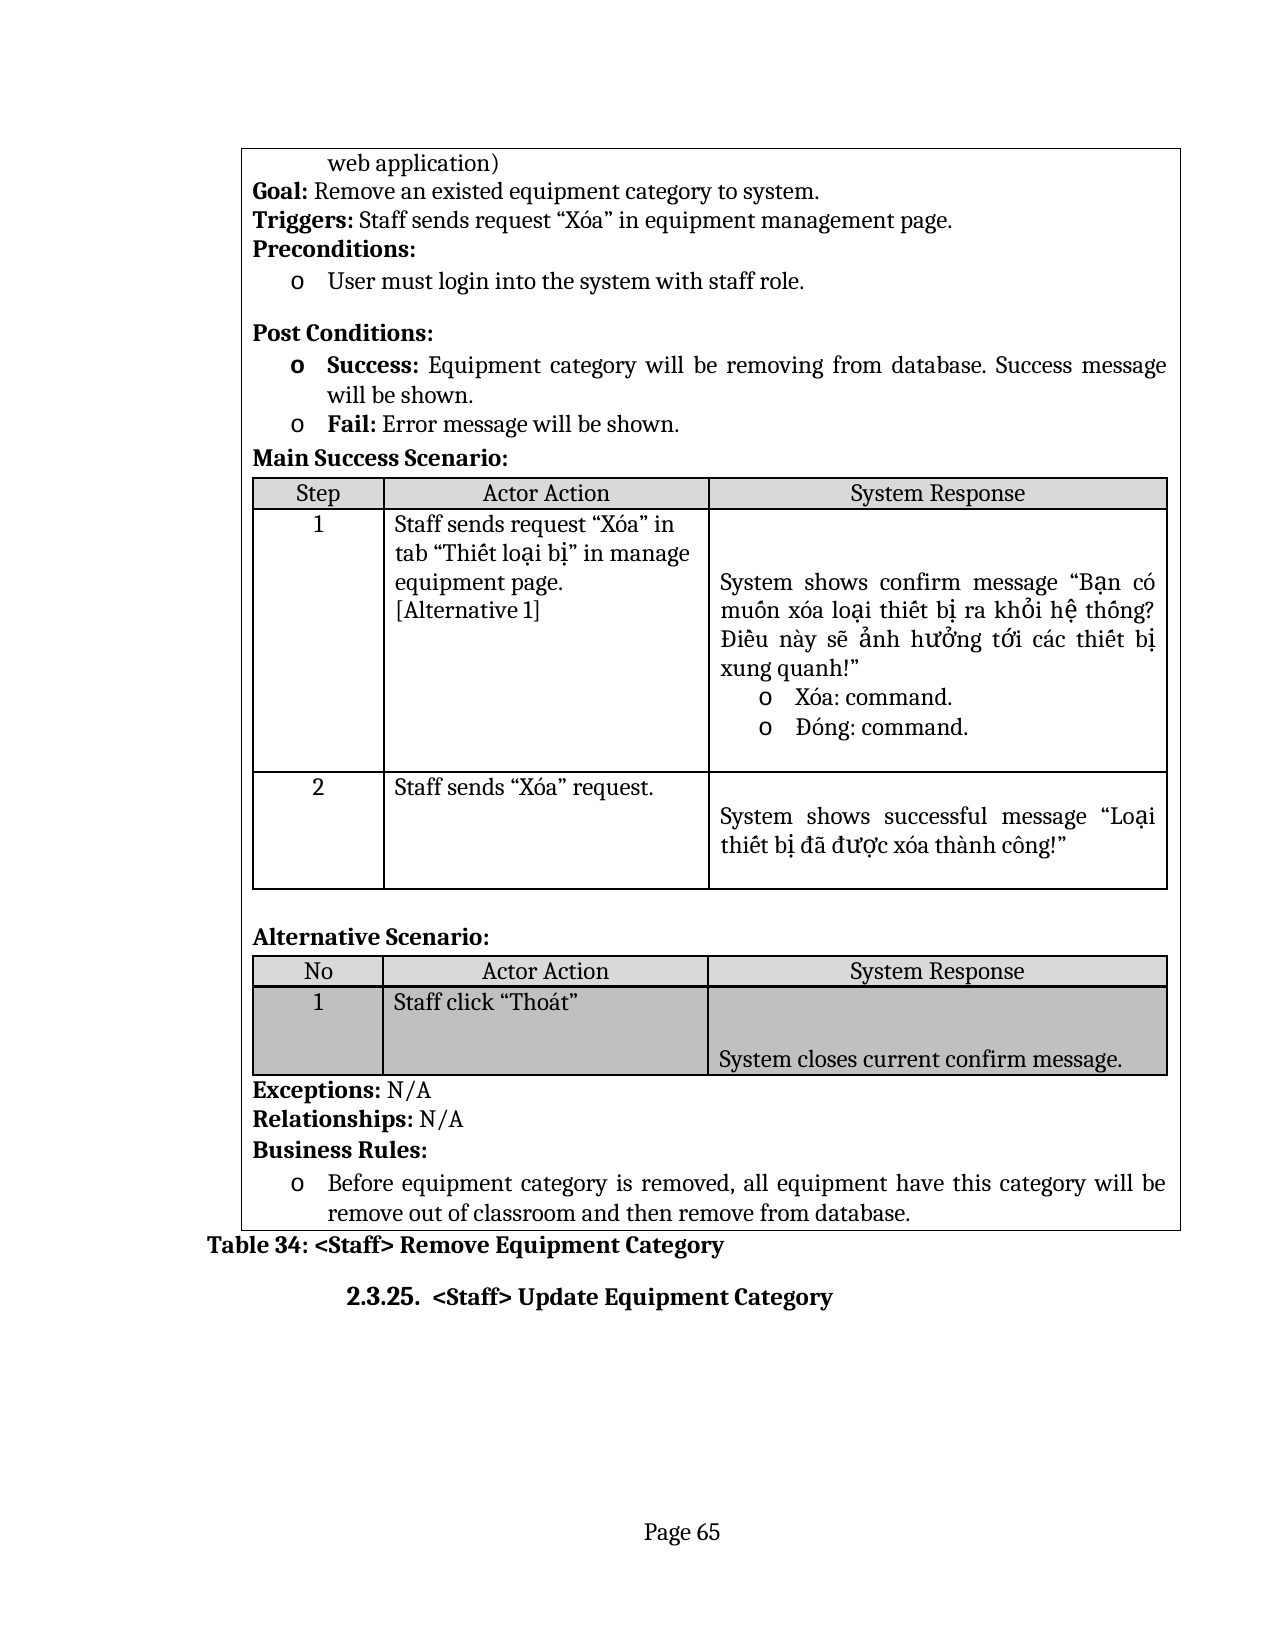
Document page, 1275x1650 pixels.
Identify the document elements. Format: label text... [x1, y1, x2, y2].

list <Staff> Update Equipment Category [346, 1281, 1157, 1312]
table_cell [242, 149, 1180, 1230]
